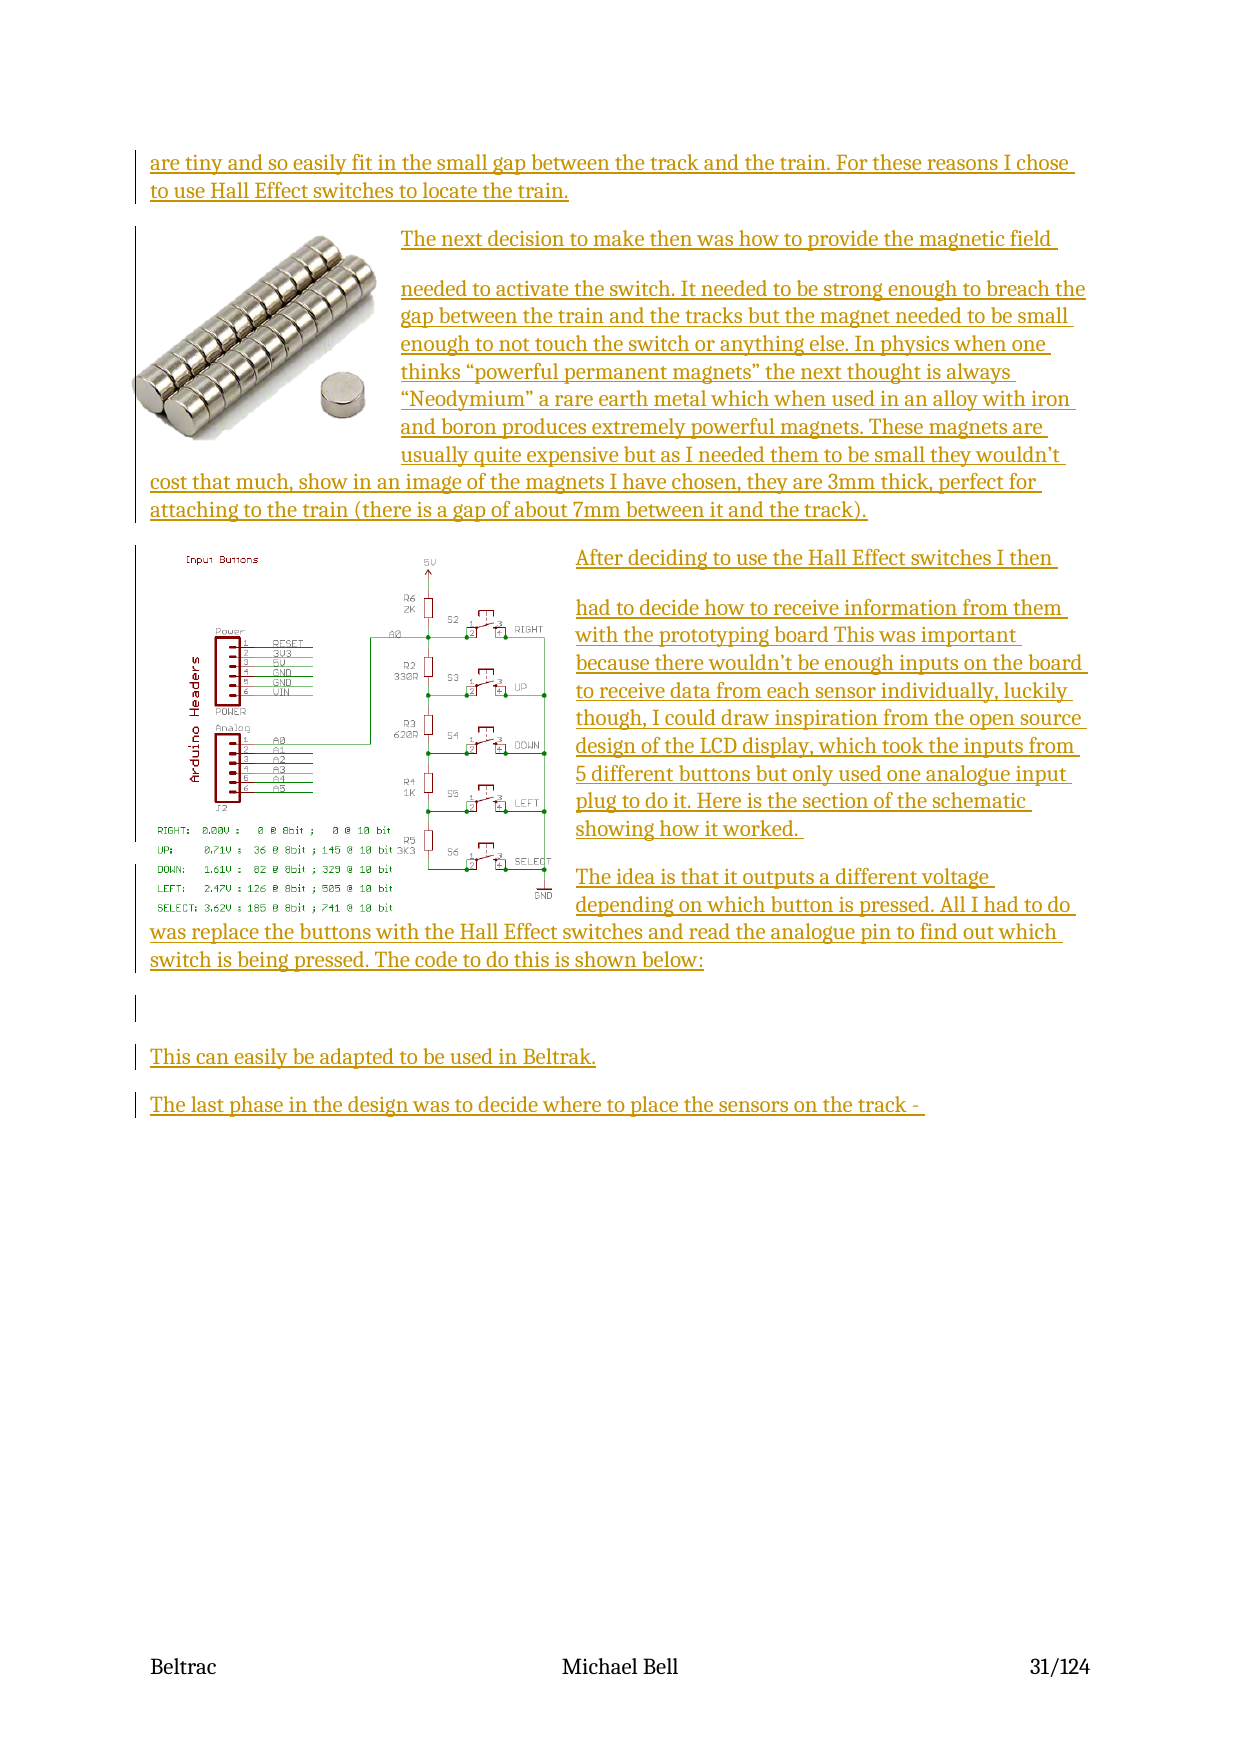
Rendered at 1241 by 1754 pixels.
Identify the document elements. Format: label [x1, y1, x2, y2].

picture [127, 225, 382, 446]
picture [154, 548, 557, 918]
